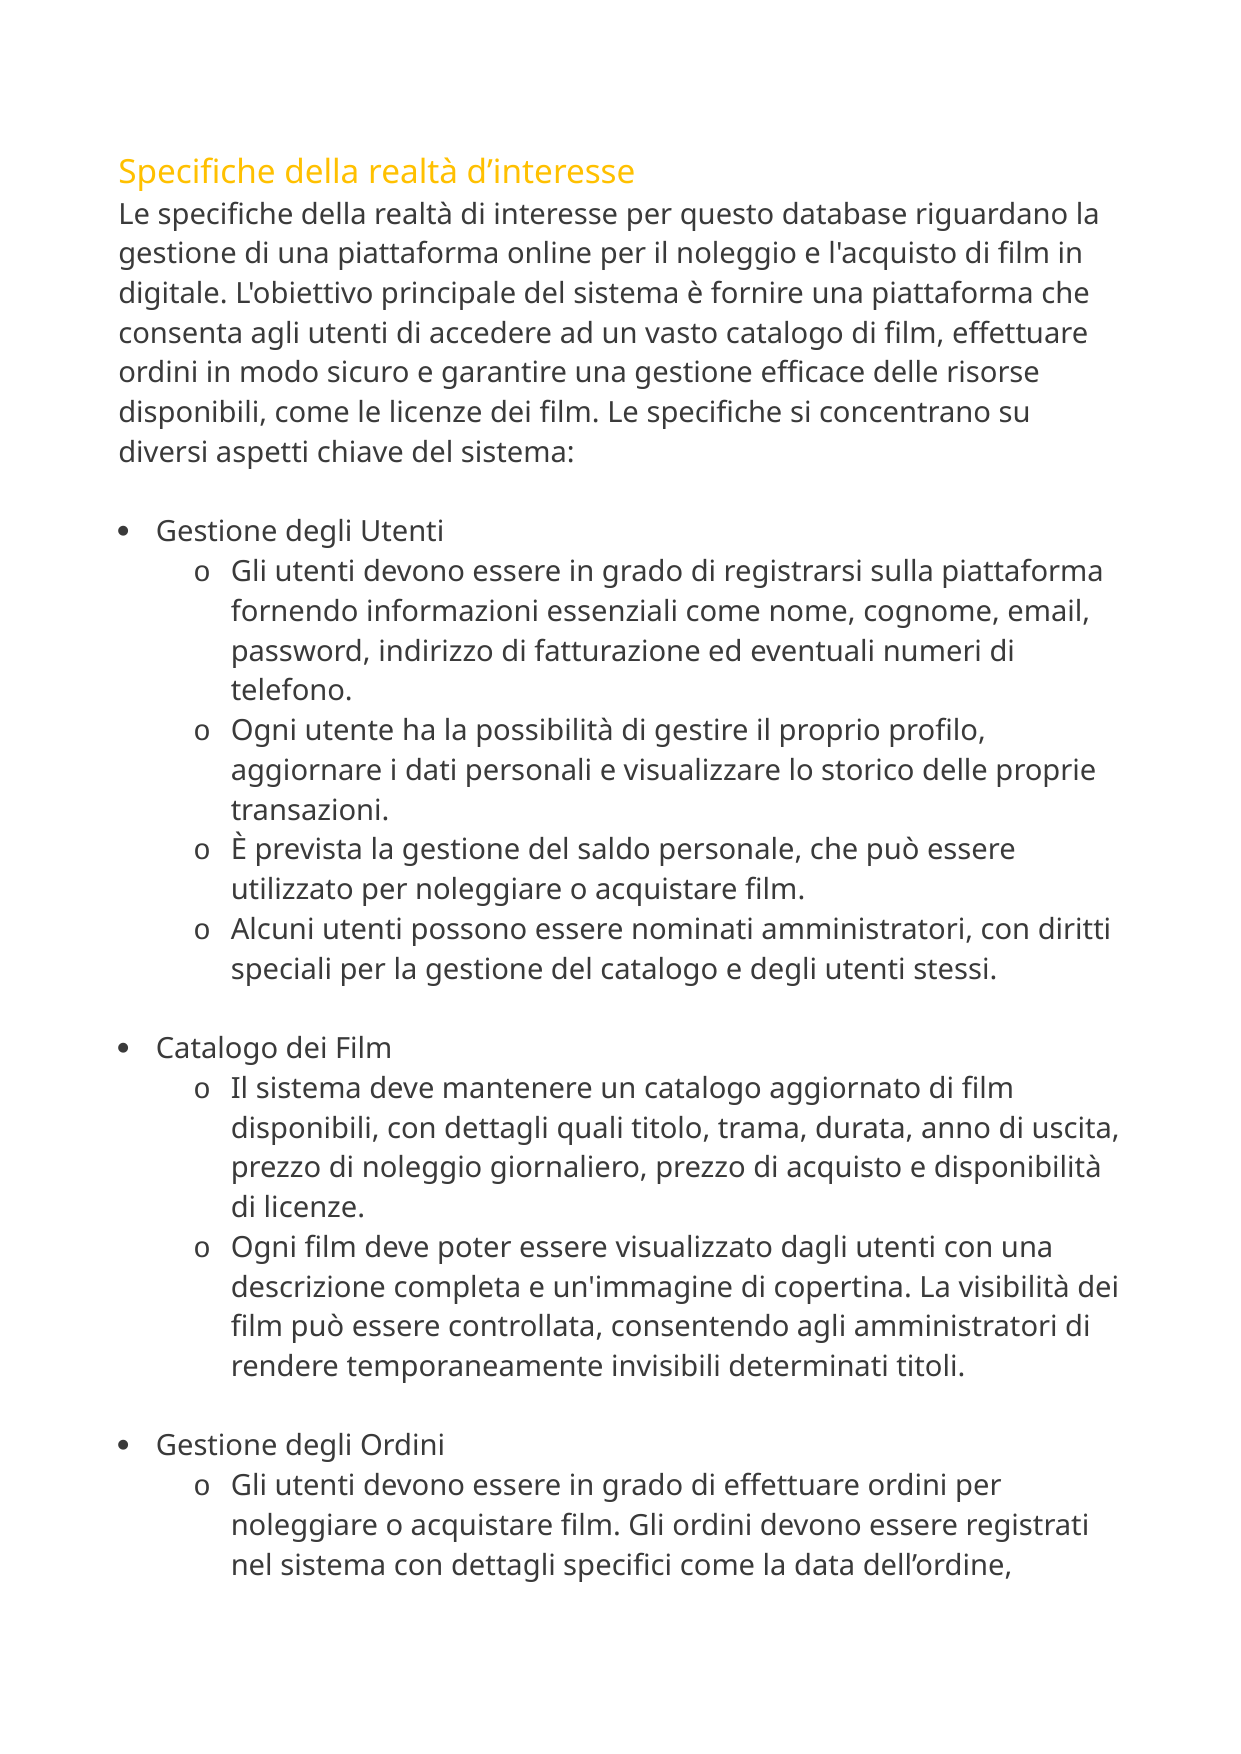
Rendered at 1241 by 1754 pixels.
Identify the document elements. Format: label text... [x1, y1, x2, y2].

list Ogni utente ha la possibilità di gestire il proprio profilo, aggiornare i dati personali e visualizzare lo storico delle proprie transazioni. [193, 709, 1122, 828]
text Le specifiche della realtà di interesse per questo database riguardano la gestione di una piattaforma online per il noleggio e l'acquisto di film in digitale. L'obiettivo principale del sistema è fornire una piattaforma che consenta agli utenti di accedere ad un vasto catalogo di film, effettuare ordini in modo sicuro e garantire una gestione efficace delle risorse disponibili, come le licenze dei film. Le specifiche si concentrano su diversi aspetti chiave del sistema: [118, 193, 1122, 471]
text Specifiche della realtà d’interesse [118, 148, 1122, 193]
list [193, 1464, 1122, 1583]
list Catalogo dei Film [118, 1027, 1122, 1067]
list Alcuni utenti possono essere nominati amministratori, con diritti speciali per la gestione del catalogo e degli utenti stessi. [193, 908, 1122, 988]
list È prevista la gestione del saldo personale, che può essere utilizzato per noleggiare o acquistare film. [193, 828, 1122, 908]
list Gli utenti devono essere in grado di registrarsi sulla piattaforma fornendo informazioni essenziali come nome, cognome, email, password, indirizzo di fatturazione ed eventuali numeri di telefono. [193, 550, 1122, 709]
list Ogni film deve poter essere visualizzato dagli utenti con una descrizione completa e un'immagine di copertina. La visibilità dei film può essere controllata, consentendo agli amministratori di rendere temporaneamente invisibili determinati titoli. [193, 1226, 1122, 1385]
list Gestione degli Utenti [118, 511, 1122, 550]
list Il sistema deve mantenere un catalogo aggiornato di film disponibili, con dettagli quali titolo, trama, durata, anno di uscita, prezzo di noleggio giornaliero, prezzo di acquisto e disponibilità di licenze. [193, 1067, 1122, 1226]
list Gestione degli Ordini [118, 1424, 1122, 1464]
